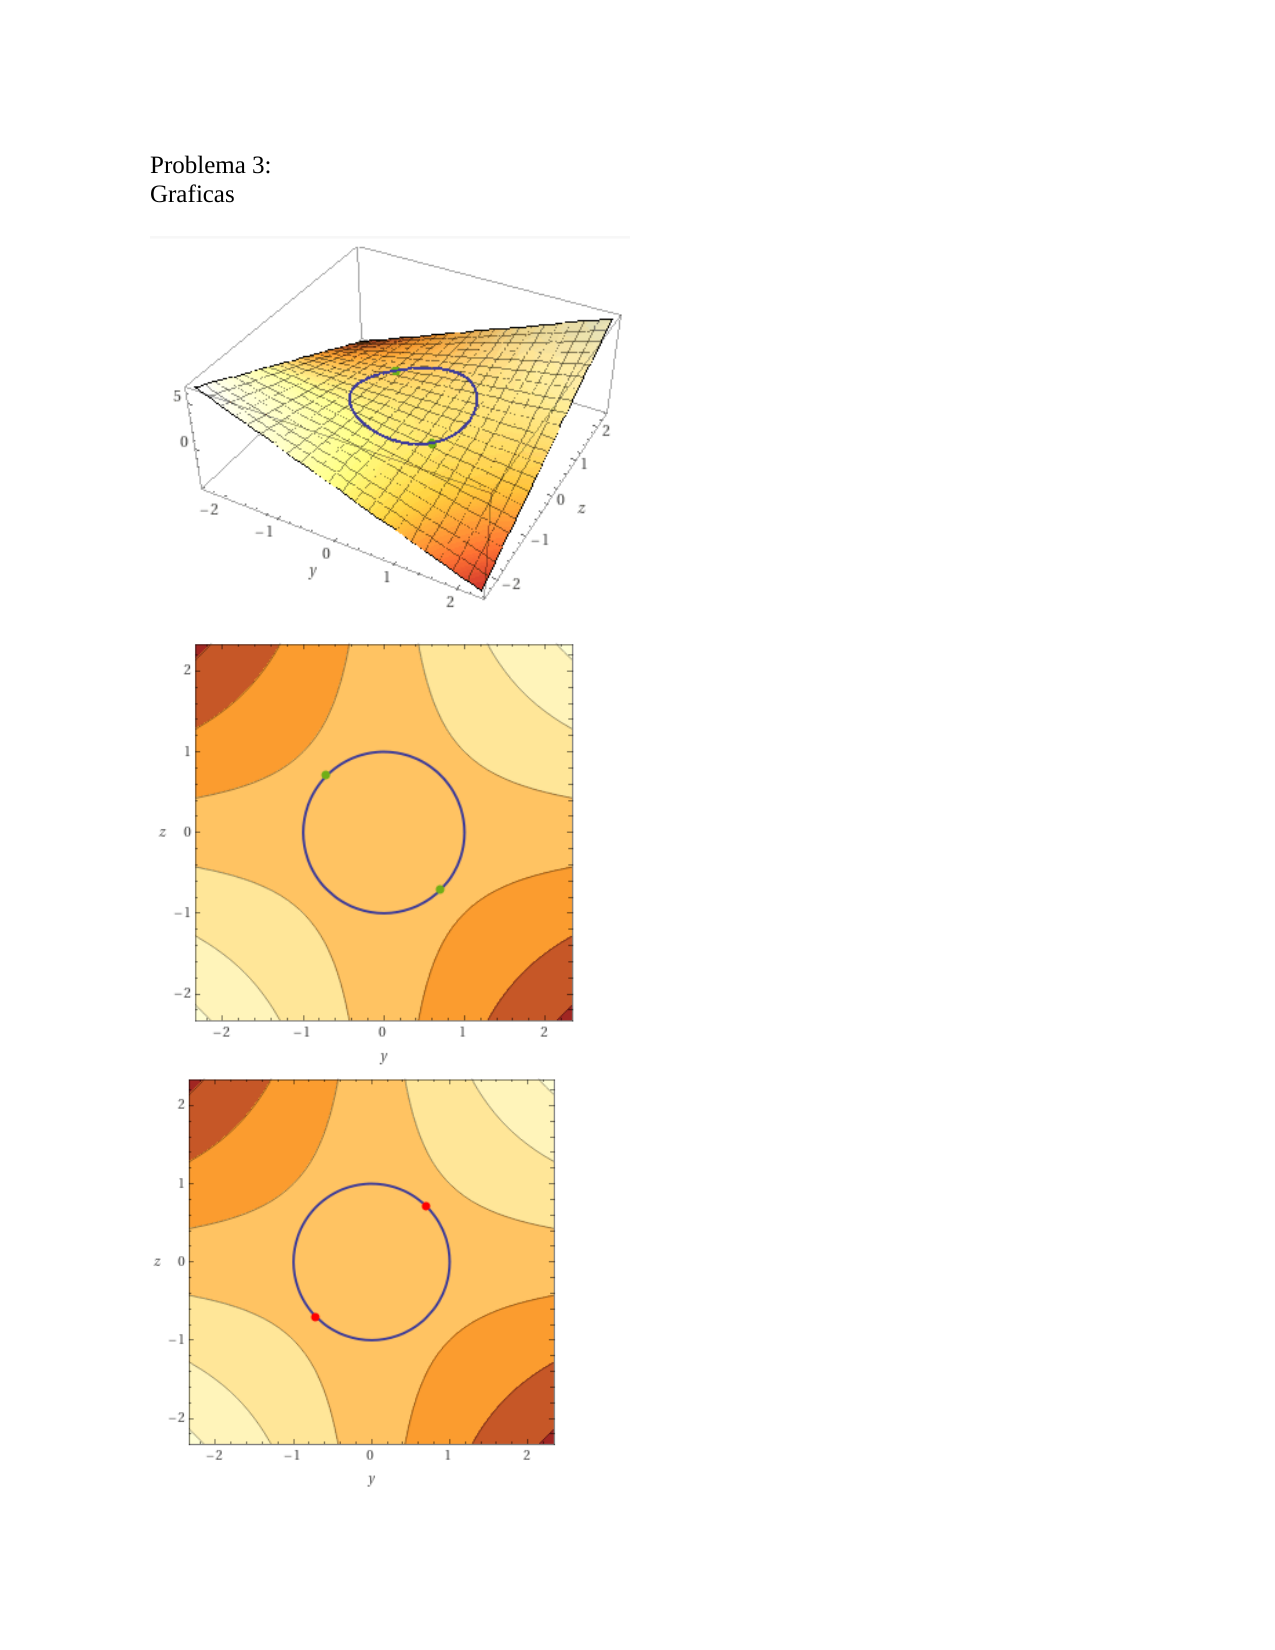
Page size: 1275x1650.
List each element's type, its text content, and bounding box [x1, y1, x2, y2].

picture [150, 638, 591, 1494]
picture [150, 236, 630, 610]
text Problema 3: [150, 150, 1125, 179]
text Graficas [150, 179, 1125, 207]
